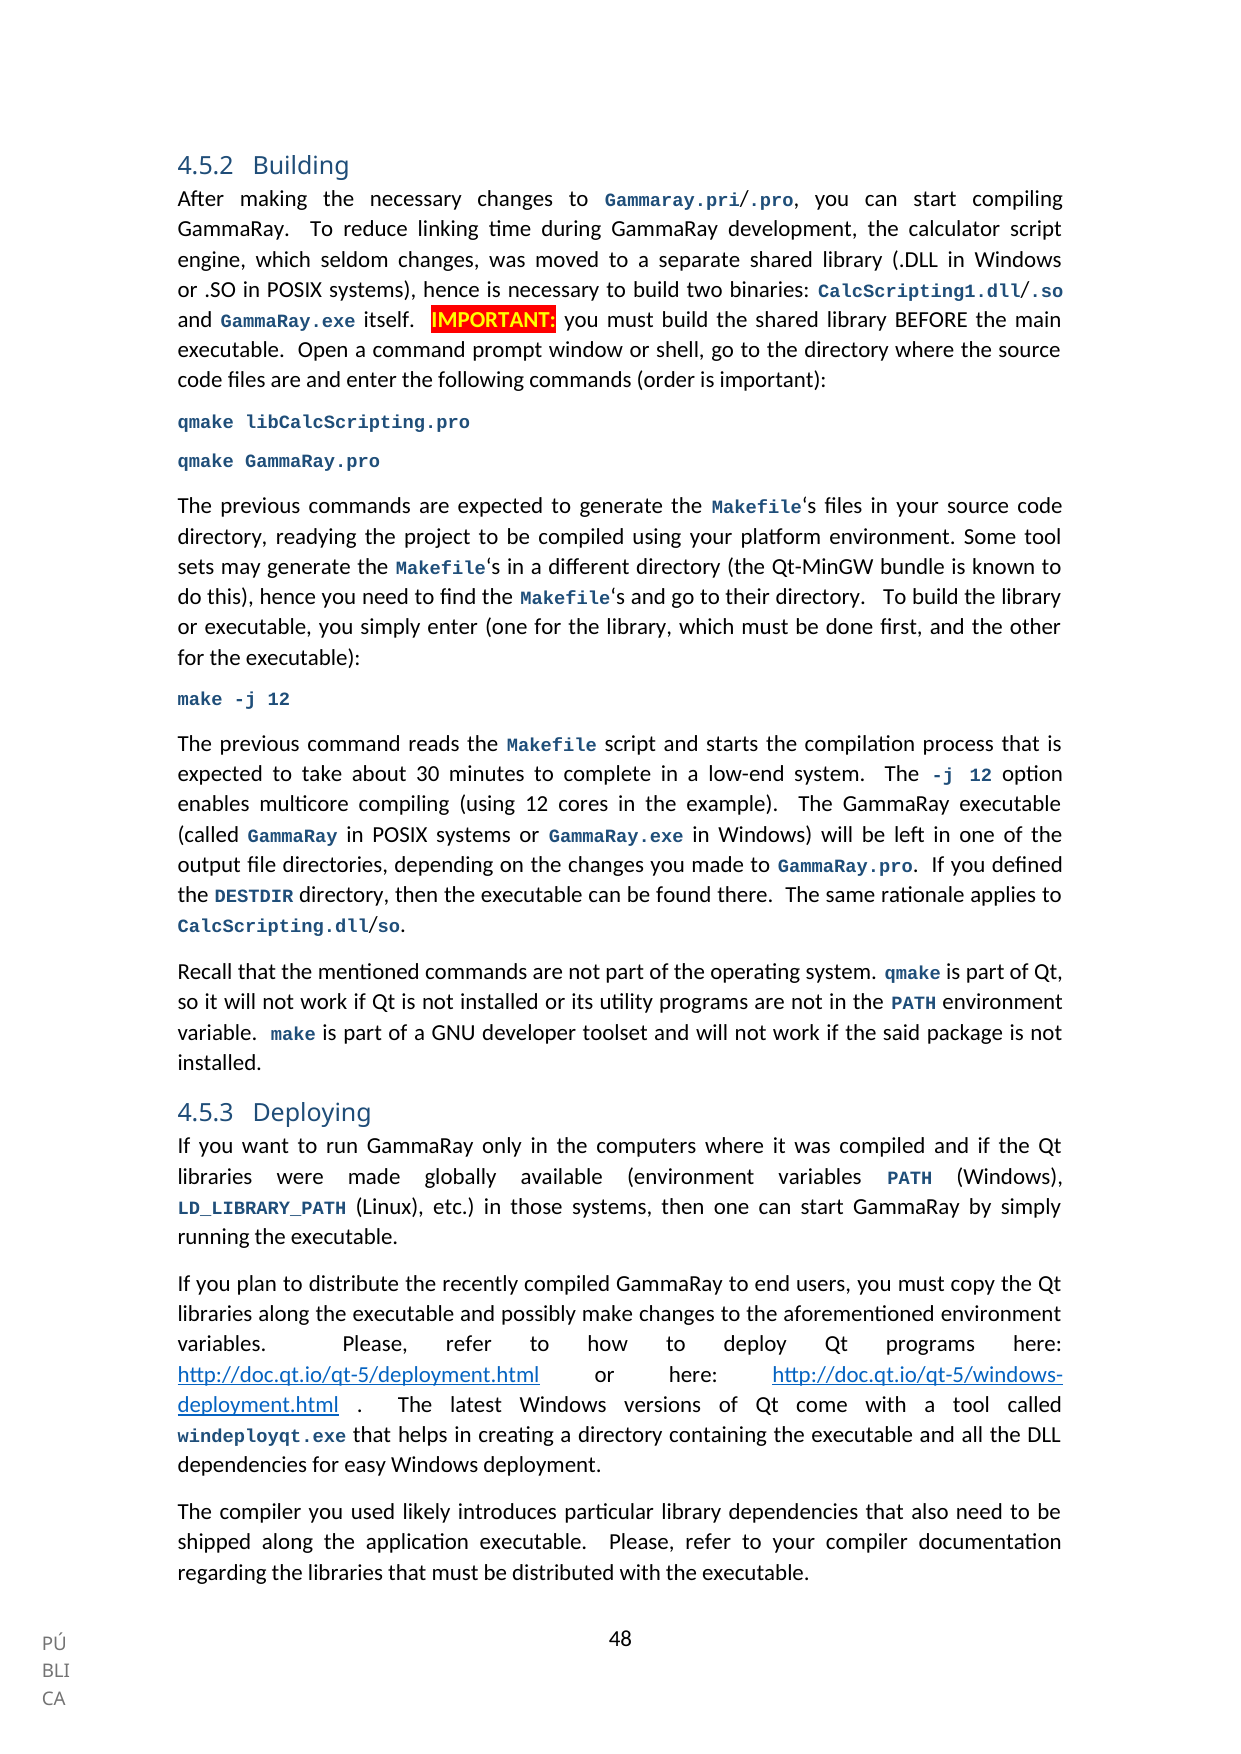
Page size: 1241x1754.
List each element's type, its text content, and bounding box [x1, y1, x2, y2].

text After making the necessary changes to Gammaray.pri/.pro, you can start compiling GammaRay. To reduce linking time during GammaRay development, the calculator script engine, which seldom changes, was moved to a separate shared library (.DLL in Windows or .SO in POSIX systems), hence is necessary to build two binaries: CalcScripting1.dll/.so and GammaRay.exe itself. IMPORTANT: you must build the shared library BEFORE the main executable. Open a command prompt window or shell, go to the directory where the source code files are and enter the following commands (order is important): [177, 184, 1063, 394]
subtitle Deploying [177, 1095, 1063, 1129]
text Recall that the mentioned commands are not part of the operating system. qmake is part of Qt, so it will not work if Qt is not installed or its utility programs are not in the PATH environment variable. make is part of a GNU developer toolset and will not work if the said package is not installed. [177, 957, 1063, 1076]
text If you want to run GammaRay only in the computers where it was compiled and if the Qt libraries were made globally available (environment variables PATH (Windows), LD_LIBRARY_PATH (Linux), etc.) in those systems, then one can start GammaRay by simply running the executable. [177, 1132, 1063, 1250]
text If you plan to distribute the recently compiled GammaRay to end users, you must copy the Qt libraries along the executable and possibly make changes to the aforementioned environment variables. Please, refer to how to deploy Qt programs here: http://doc.qt.io/qt-5/deployment.html or here: http://doc.qt.io/qt-5/windows-deployment.html . The latest Windows versions of Qt come with a tool called windeployqt.exe that helps in creating a directory containing the executable and all the DLL dependencies for easy Windows deployment. [177, 1269, 1063, 1478]
text qmake GammaRay.pro [177, 452, 1063, 473]
text The compiler you used likely introduces particular library dependencies that also need to be shipped along the application executable. Please, refer to your compiler documentation regarding the libraries that must be distributed with the executable. [177, 1497, 1063, 1586]
text make -j 12 [177, 689, 1063, 711]
text qmake libCalcScripting.pro [177, 412, 1063, 434]
subtitle Building [177, 148, 1063, 182]
text The previous command reads the Makefile script and starts the compilation process that is expected to take about 30 minutes to complete in a low-end system. The -j 12 option enables multicore compiling (using 12 cores in the example). The GammaRay executable (called GammaRay in POSIX systems or GammaRay.exe in Windows) will be left in one of the output file directories, depending on the changes you made to GammaRay.pro. If you defined the DESTDIR directory, then the executable can be found there. The same rationale applies to CalcScripting.dll/so. [177, 729, 1063, 938]
text The previous commands are expected to generate the Makefile‘s files in your source code directory, readying the project to be compiled using your platform environment. Some tool sets may generate the Makefile‘s in a different directory (the Qt-MinGW bundle is known to do this), hence you need to find the Makefile‘s and go to their directory. To build the library or executable, you simply enter (one for the library, which must be done first, and the other for the executable): [177, 492, 1063, 671]
